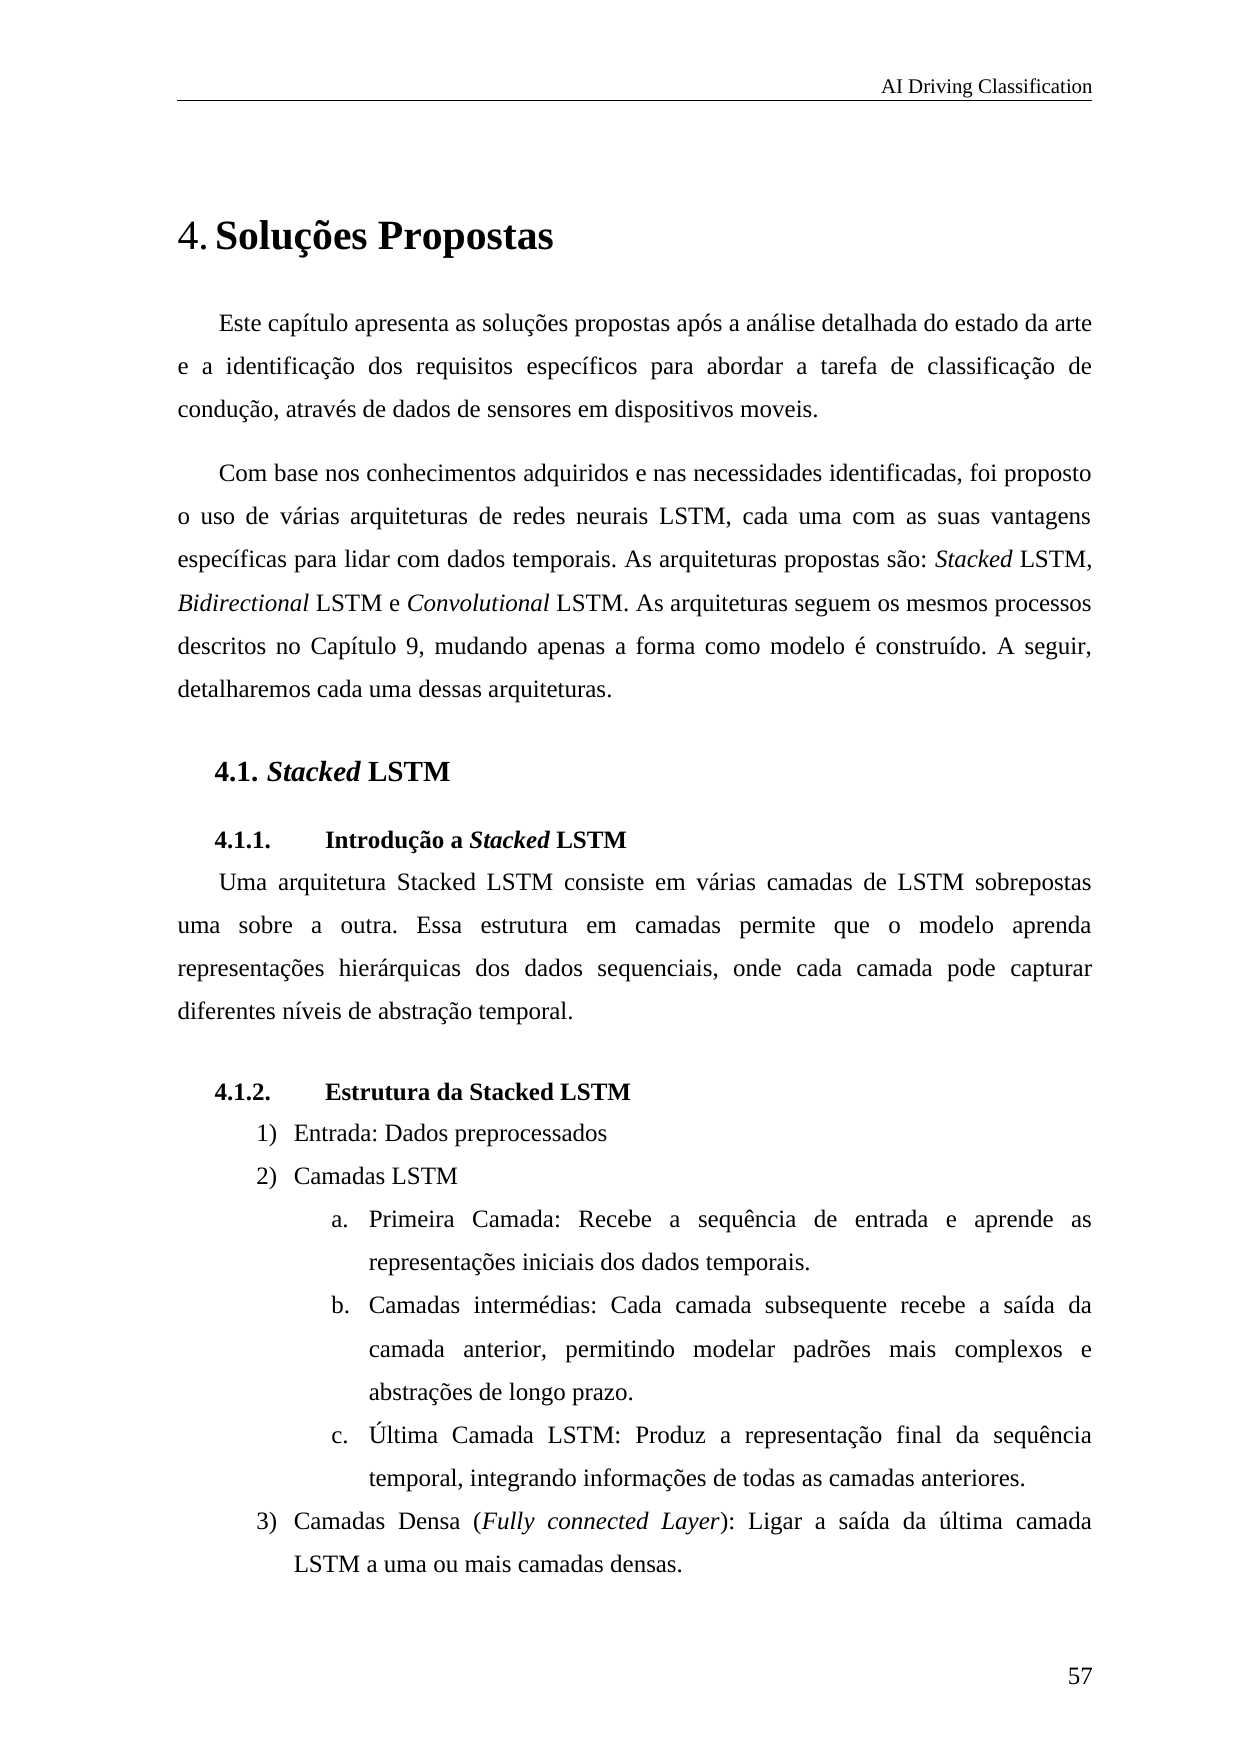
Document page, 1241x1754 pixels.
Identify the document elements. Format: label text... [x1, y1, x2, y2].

list Entrada: Dados preprocessados [256, 1118, 1092, 1147]
list Primeira Camada: Recebe a sequência de entrada e aprende as representações iniciais dos dados temporais. [331, 1204, 1092, 1276]
subtitle Estrutura da Stacked LSTM [214, 1077, 1092, 1106]
text Com base nos conhecimentos adquiridos e nas necessidades identificadas, foi proposto o uso de várias arquiteturas de redes neurais LSTM, cada uma com as suas vantagens específicas para lidar com dados temporais. As arquiteturas propostas são: Stacked LSTM, Bidirectional LSTM e Convolutional LSTM. As arquiteturas seguem os mesmos processos descritos no Capítulo 9, mudando apenas a forma como modelo é construído. A seguir, detalharemos cada uma dessas arquiteturas. [177, 458, 1092, 703]
subtitle Soluções Propostas [177, 210, 1092, 258]
list Camadas Densa (Fully connected Layer): Ligar a saída da última camada LSTM a uma ou mais camadas densas. [256, 1506, 1092, 1578]
subtitle Introdução a Stacked LSTM [214, 826, 1092, 854]
text Este capítulo apresenta as soluções propostas após a análise detalhada do estado da arte e a identificação dos requisitos específicos para abordar a tarefa de classificação de condução, através de dados de sensores em dispositivos moveis. [177, 308, 1092, 423]
list Camadas LSTM [256, 1161, 1092, 1190]
list Última Camada LSTM: Produz a representação final da sequência temporal, integrando informações de todas as camadas anteriores. [331, 1420, 1092, 1492]
list Camadas intermédias: Cada camada subsequente recebe a saída da camada anterior, permitindo modelar padrões mais complexos e abstrações de longo prazo. [331, 1291, 1092, 1406]
text Uma arquitetura Stacked LSTM consiste em várias camadas de LSTM sobrepostas uma sobre a outra. Essa estrutura em camadas permite que o modelo aprenda representações hierárquicas dos dados sequenciais, onde cada camada pode capturar diferentes níveis de abstração temporal. [177, 867, 1092, 1025]
subtitle Stacked LSTM [214, 754, 1092, 788]
